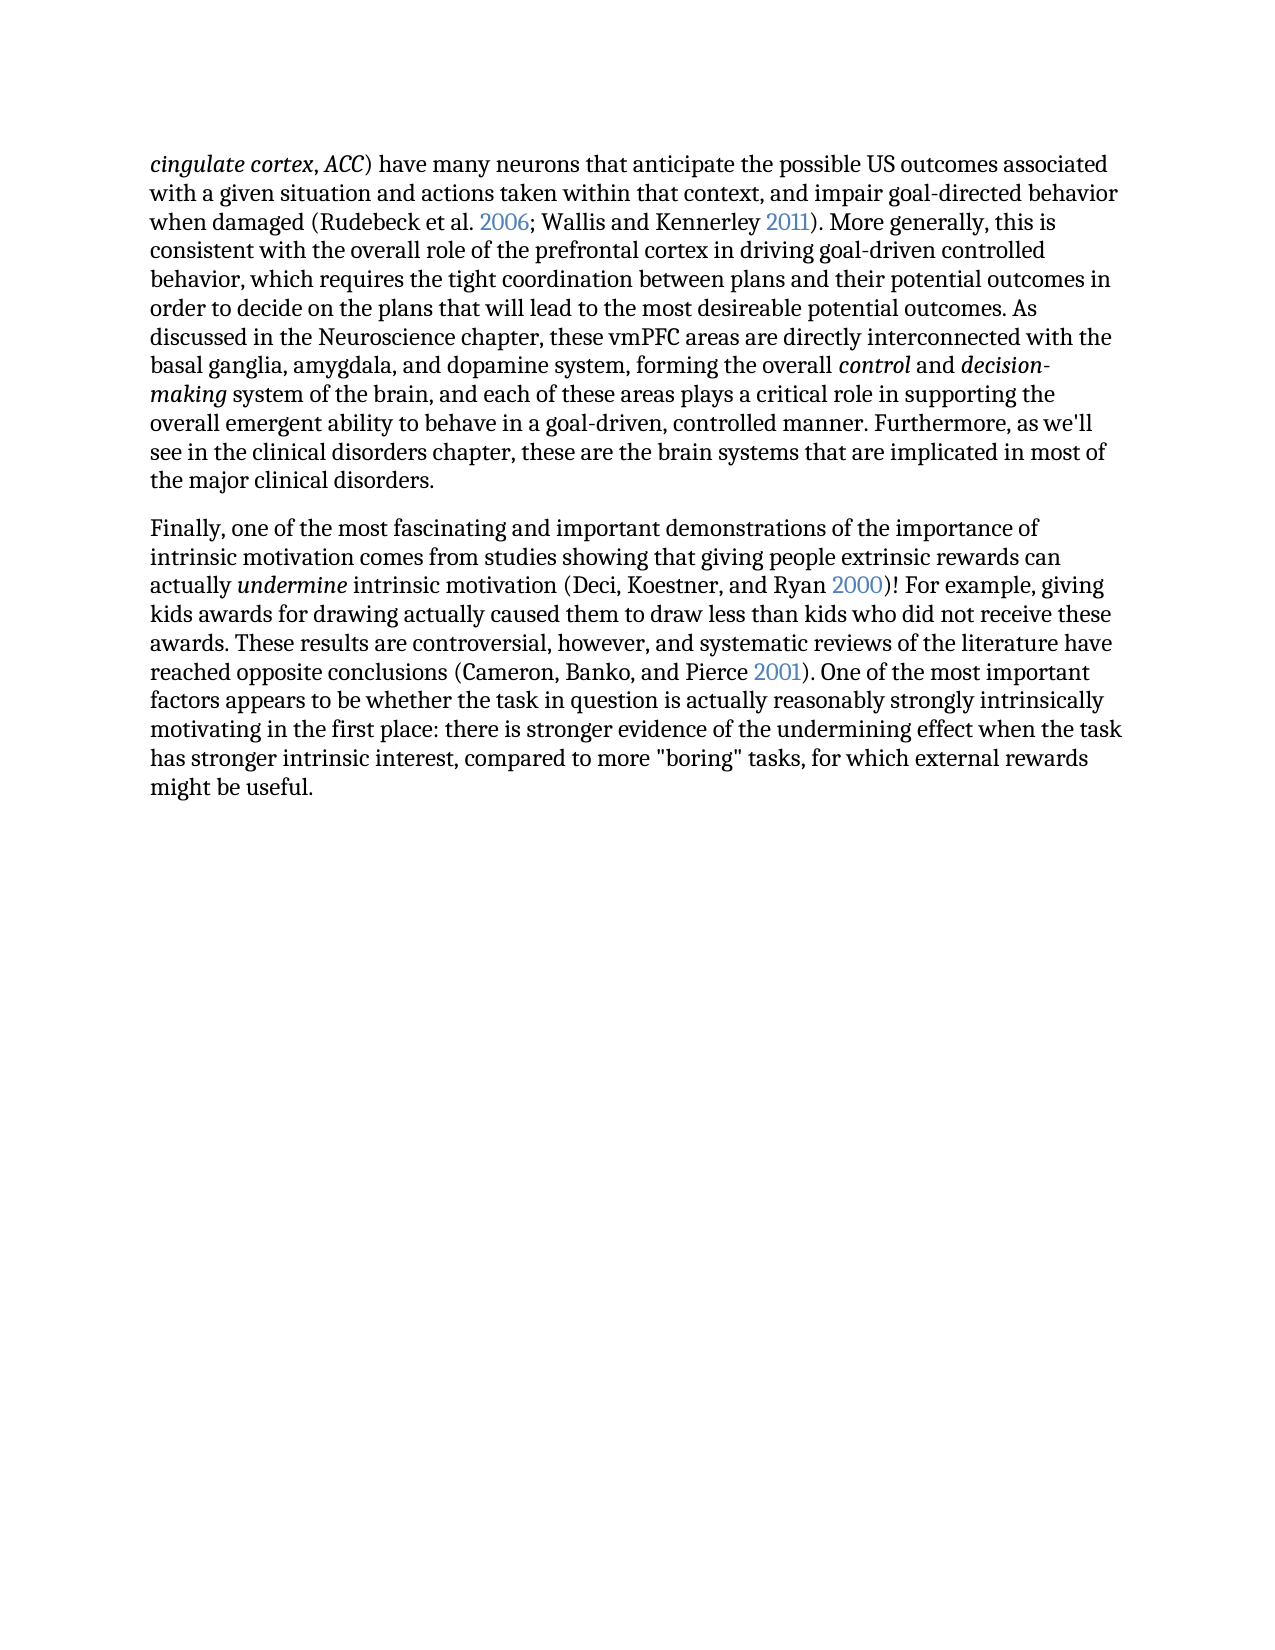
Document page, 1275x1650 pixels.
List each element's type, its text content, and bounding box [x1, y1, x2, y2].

text Finally, one of the most fascinating and important demonstrations of the importance of intrinsic motivation comes from studies showing that giving people extrinsic rewards can actually undermine intrinsic motivation (Deci, Koestner, and Ryan 2000)! For example, giving kids awards for drawing actually caused them to draw less than kids who did not receive these awards. These results are controversial, however, and systematic reviews of the literature have reached opposite conclusions (Cameron, Banko, and Pierce 2001). One of the most important factors appears to be whether the task in question is actually reasonably strongly intrinsically motivating in the first place: there is stronger evidence of the undermining effect when the task has stronger intrinsic interest, compared to more "boring" tasks, for which external rewards might be useful. [150, 514, 1125, 801]
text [150, 150, 1125, 495]
